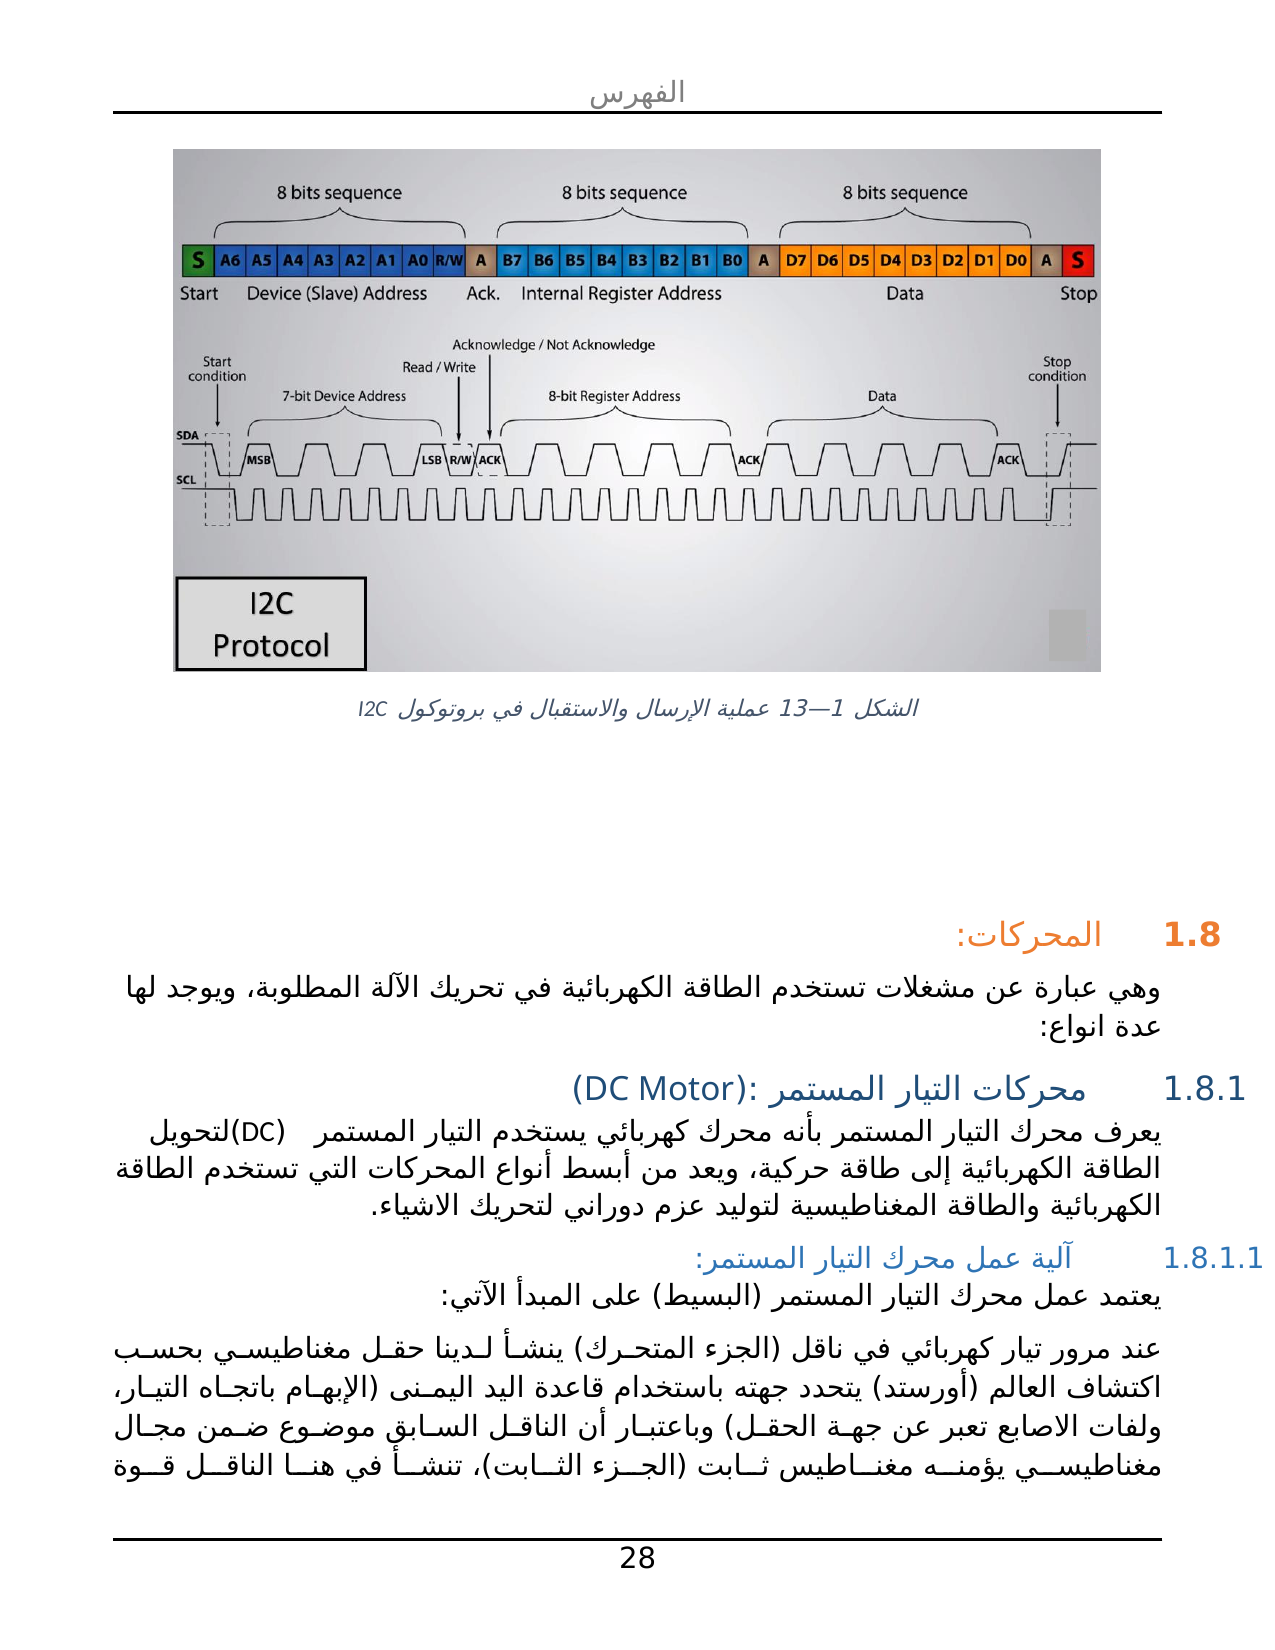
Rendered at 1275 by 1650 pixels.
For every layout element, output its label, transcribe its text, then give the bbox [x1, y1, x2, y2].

text الشكل ‏1—13 عملية الإرسال والاستقبال في بروتوكول I2C [112, 694, 1162, 722]
text يعتمد عمل محرك التيار المستمر (البسيط) على المبدأ الآتي: [112, 1278, 1162, 1312]
picture [173, 149, 1101, 672]
text وهي عبارة عن مشغلات تستخدم الطاقة الكهربائية في تحريك الآلة المطلوبة، ويوجد لها عدة انواع: [112, 970, 1162, 1043]
text يعرف محرك التيار المستمر بأنه محرك كهربائي يستخدم التيار المستمر (DC)لتحويل الطاقة الكهربائية إلى طاقة حركية، ويعد من أبسط أنواع المحركات التي تستخدم الطاقة الكهربائية والطاقة المغناطيسية لتوليد عزم دوراني لتحريك الاشياء. [112, 1113, 1162, 1222]
subtitle محركات التيار المستمر :(DC Motor) [112, 1064, 1162, 1110]
subtitle آلية عمل محرك التيار المستمر: [112, 1242, 1162, 1276]
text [112, 1332, 1162, 1483]
subtitle المحركات: [112, 916, 1162, 954]
